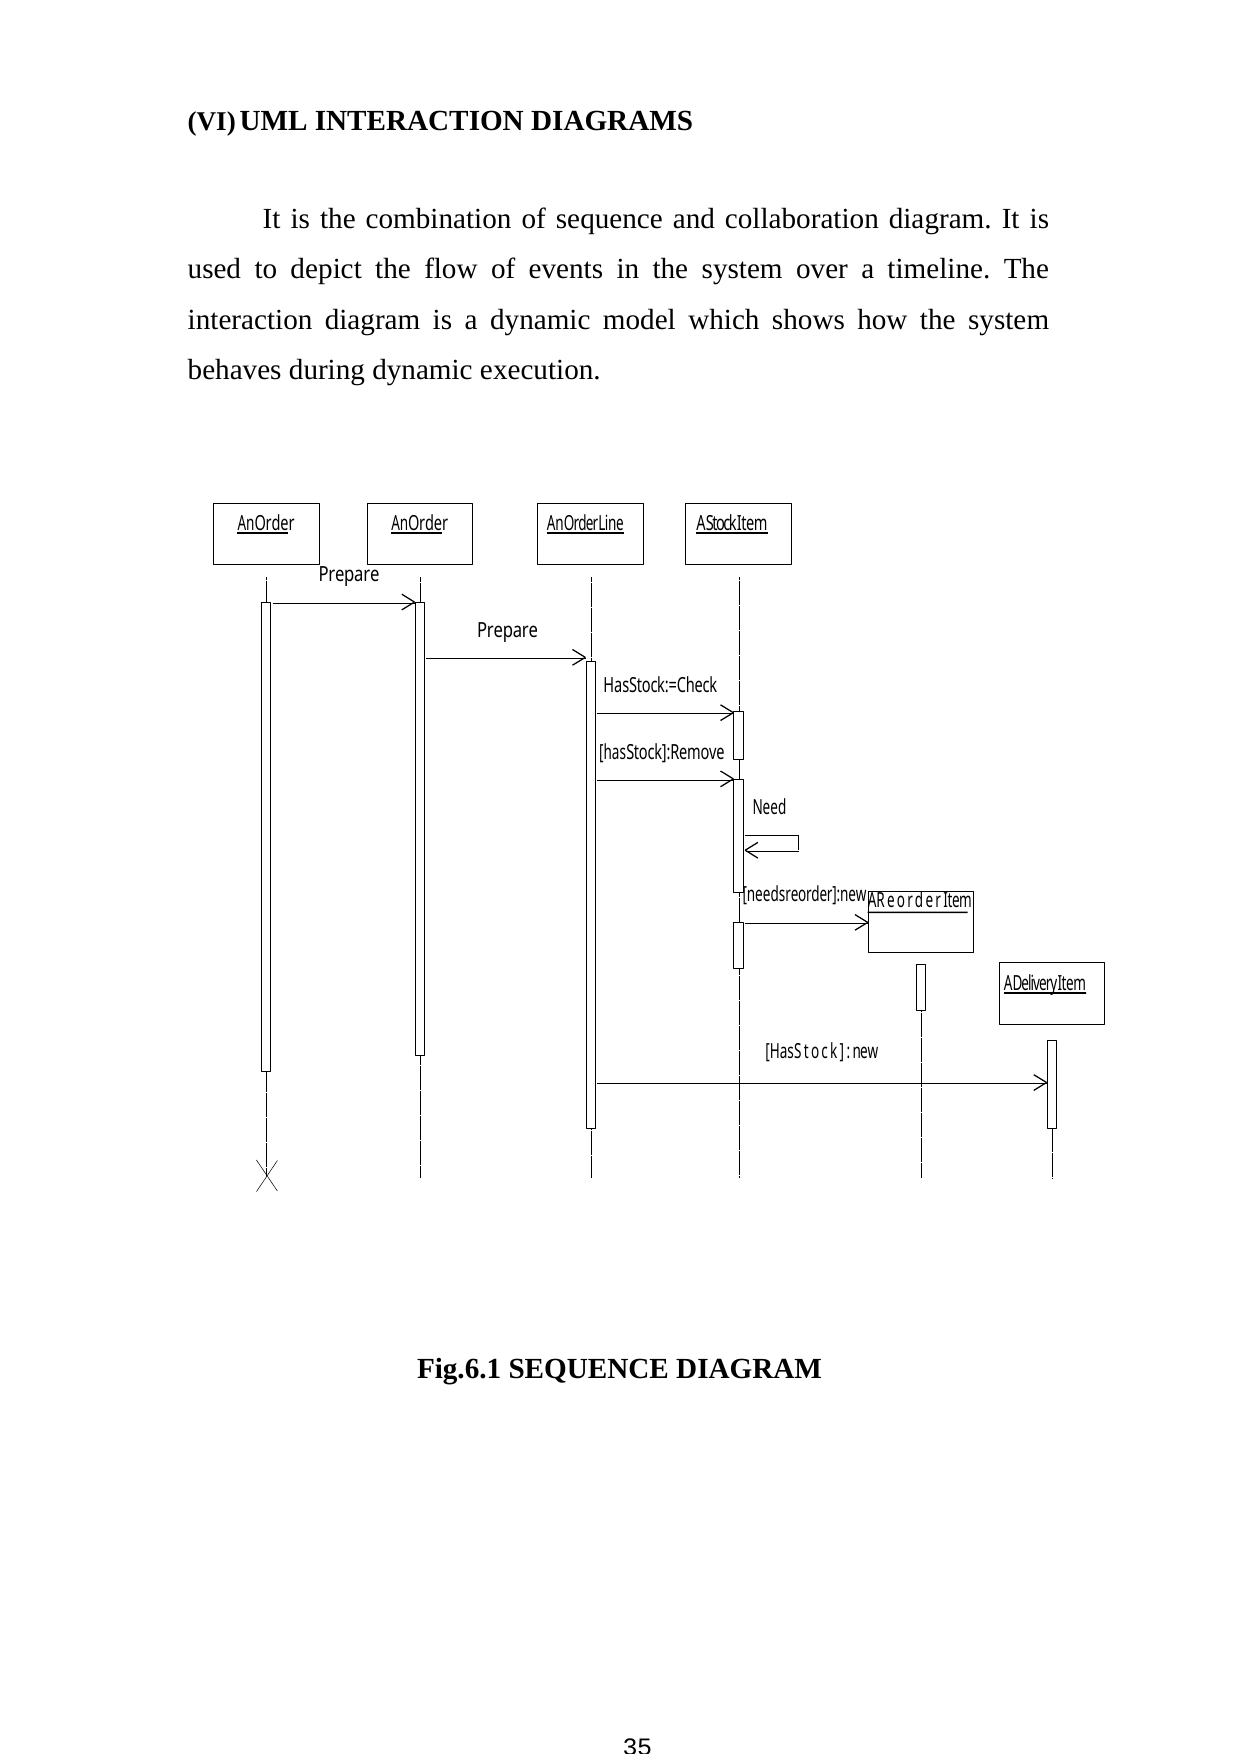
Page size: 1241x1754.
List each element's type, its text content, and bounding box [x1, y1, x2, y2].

text Fig.6.1 SEQUENCE DIAGRAM [43, 1351, 1196, 1385]
subtitle UML INTERACTION DIAGRAMS [187, 103, 1196, 136]
text It is the combination of sequence and collaboration diagram. It is used to depict the flow of events in the system over a timeline. The interaction diagram is a dynamic model which shows how the system behaves during dynamic execution. [187, 201, 1050, 386]
